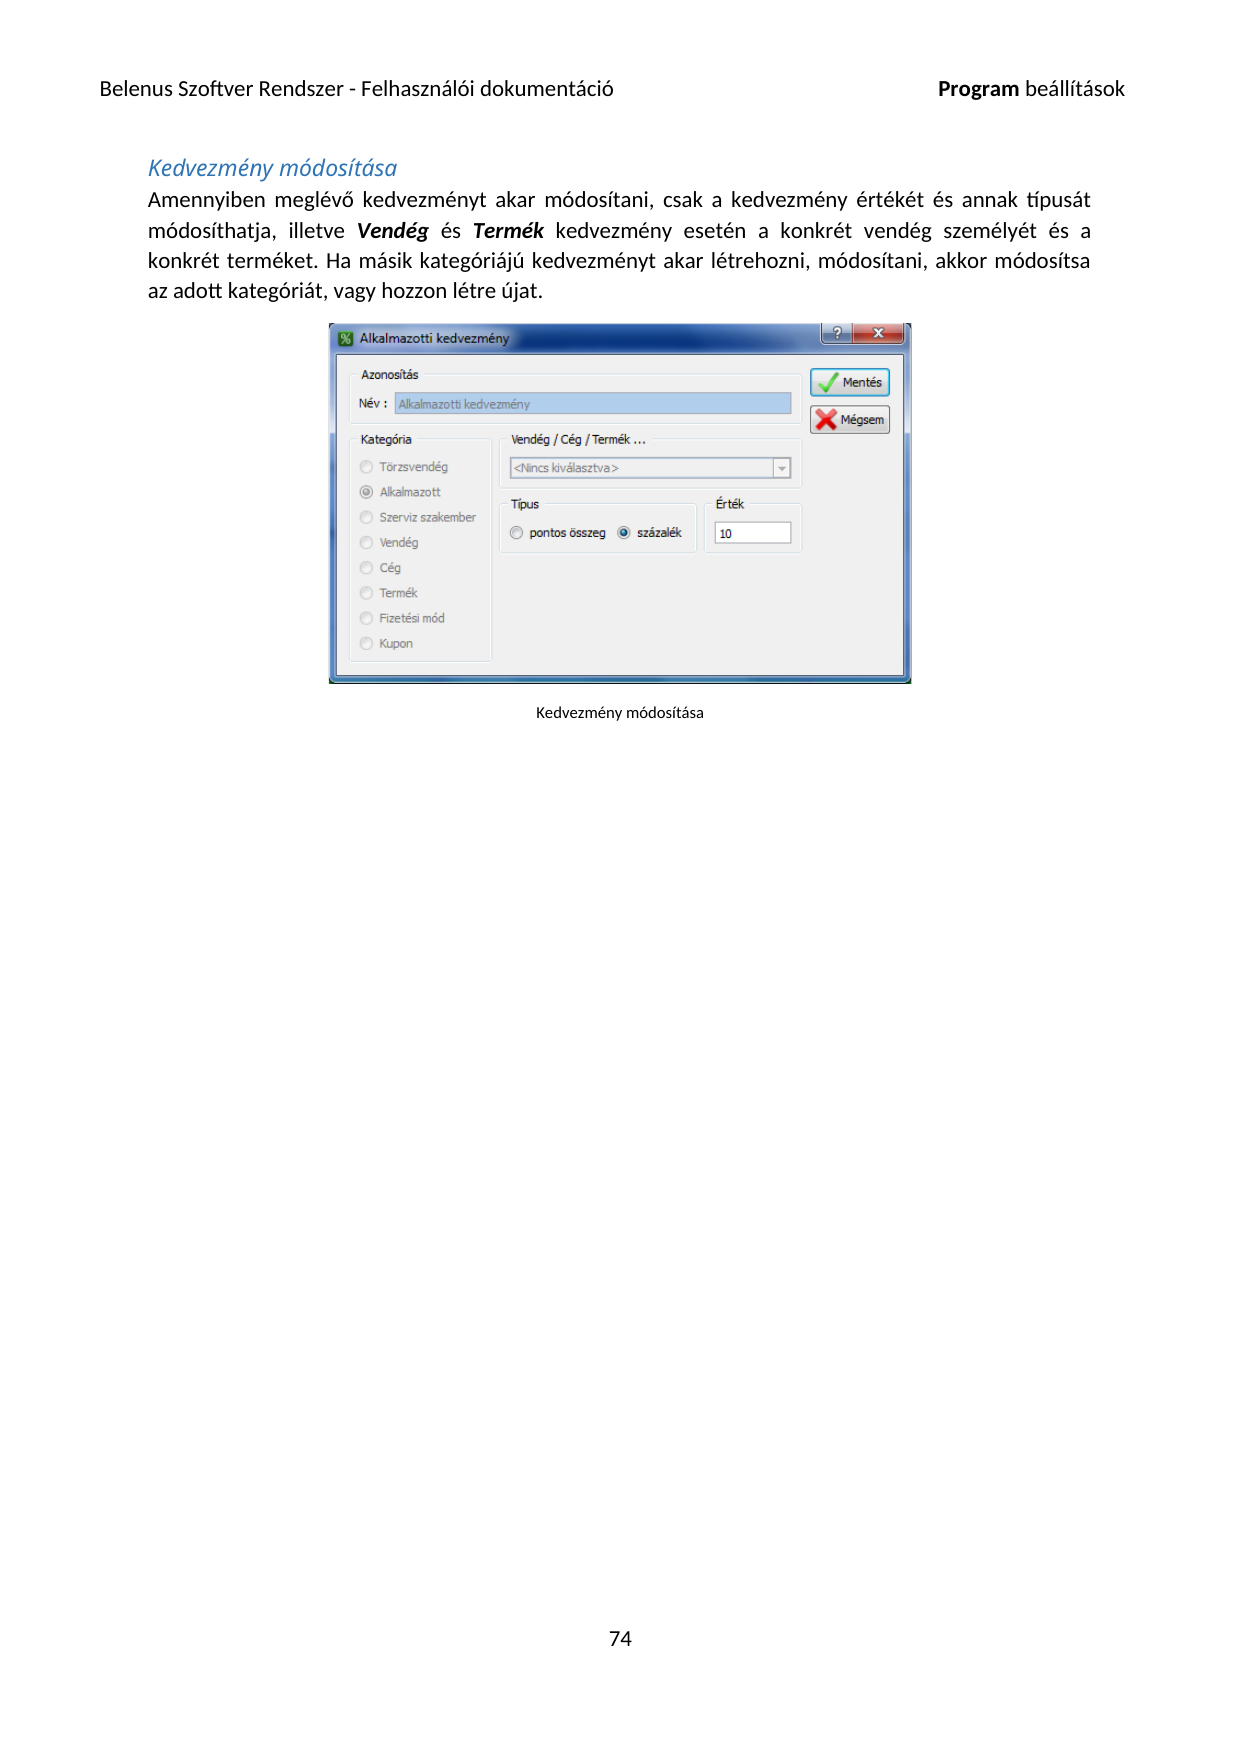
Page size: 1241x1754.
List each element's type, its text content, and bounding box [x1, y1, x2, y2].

text Kedvezmény módosítása [148, 703, 1093, 723]
text Amennyiben meglévő kedvezményt akar módosítani, csak a kedvezmény értékét és annak típusát módosíthatja, illetve Vendég és Termék kedvezmény esetén a konkrét vendég személyét és a konkrét terméket. Ha másik kategóriájú kedvezményt akar létrehozni, módosítani, akkor módosítsa az adott kategóriát, vagy hozzon létre újat. [148, 186, 1093, 304]
subtitle Kedvezmény módosítása [148, 152, 1093, 183]
picture [328, 323, 912, 684]
